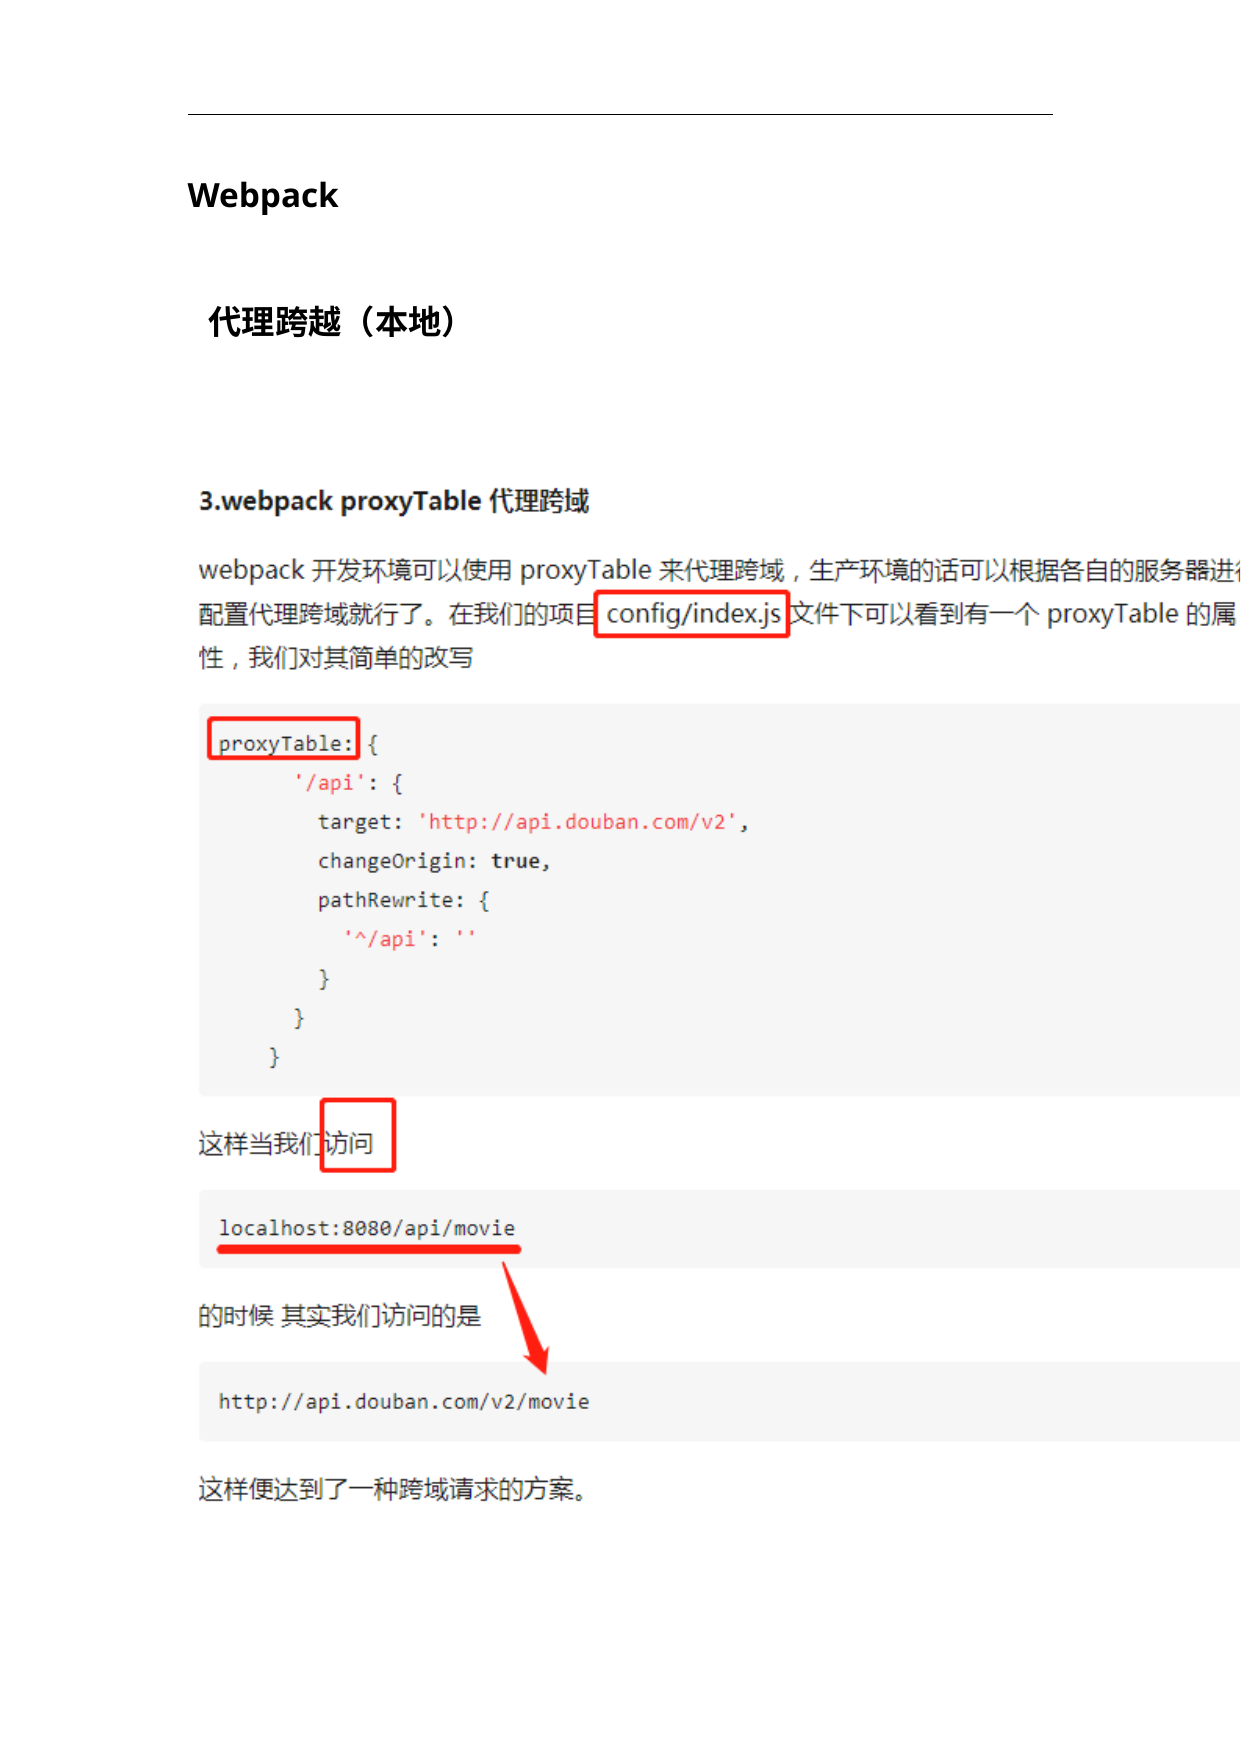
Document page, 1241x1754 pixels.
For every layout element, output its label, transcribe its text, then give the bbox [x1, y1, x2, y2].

subtitle 代理跨越（本地） [187, 287, 1053, 352]
picture [187, 479, 1241, 1509]
subtitle Webpack [187, 162, 1053, 227]
